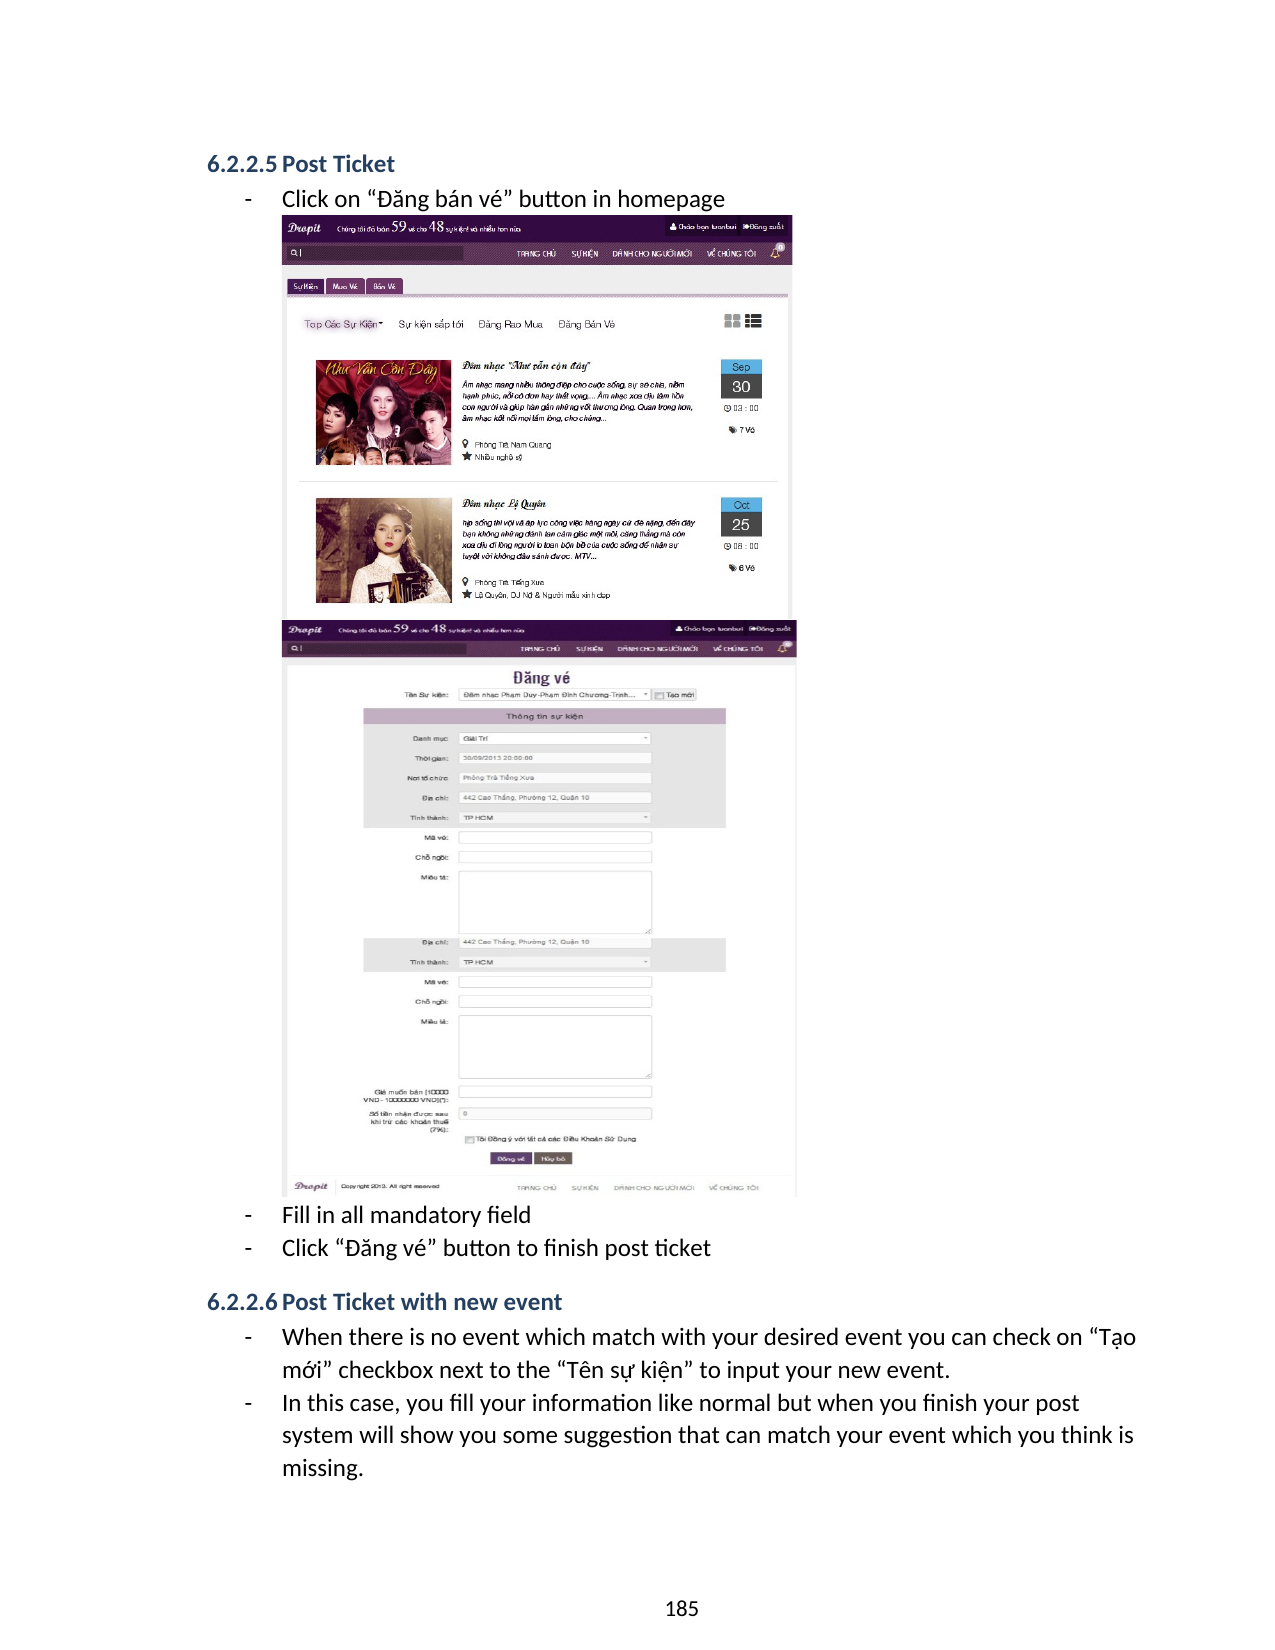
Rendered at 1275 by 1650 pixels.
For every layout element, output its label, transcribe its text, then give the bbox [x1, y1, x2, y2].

list When there is no event which match with your desired event you can check on “Tạo mới” checkbox next to the “Tên sự kiện” to input your new event. [244, 1321, 1157, 1384]
list Click “Đăng vé” button to finish post ticket [244, 1232, 1157, 1263]
subtitle 6.2.2.5 Post Ticket [207, 148, 1157, 178]
subtitle 6.2.2.6 Post Ticket with new event [207, 1286, 1157, 1316]
picture [281, 215, 793, 619]
list In this case, you fill your information like normal but when you finish your post system will show you some suggestion that can match your event which you think is missing. [244, 1387, 1157, 1483]
list Fill in all mandatory field [244, 1199, 1157, 1230]
picture [281, 620, 797, 1197]
